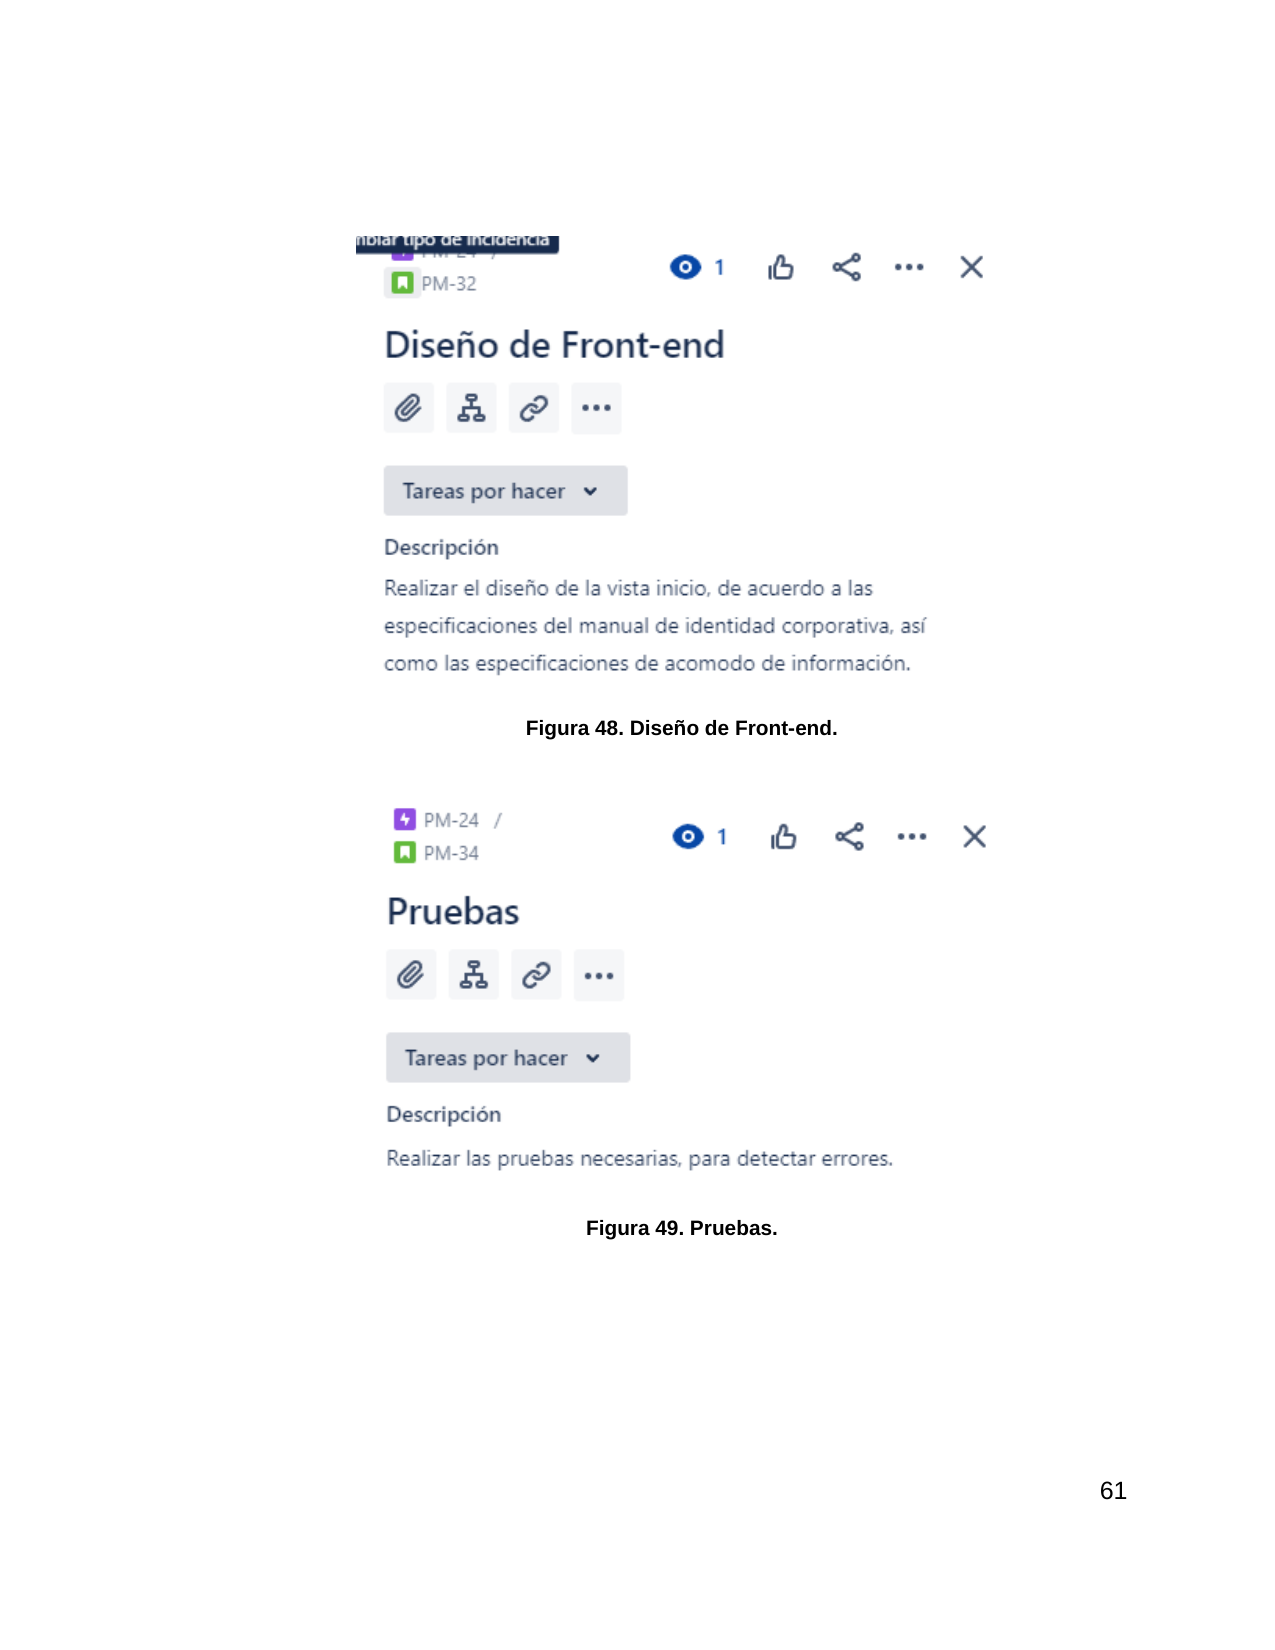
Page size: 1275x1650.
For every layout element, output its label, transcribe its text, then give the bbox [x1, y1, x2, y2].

picture [363, 797, 1000, 1202]
text Figura 49. Pruebas. [236, 1216, 1127, 1240]
text Figura 48. Diseño de Front-end. [236, 716, 1127, 740]
picture [356, 236, 1008, 702]
